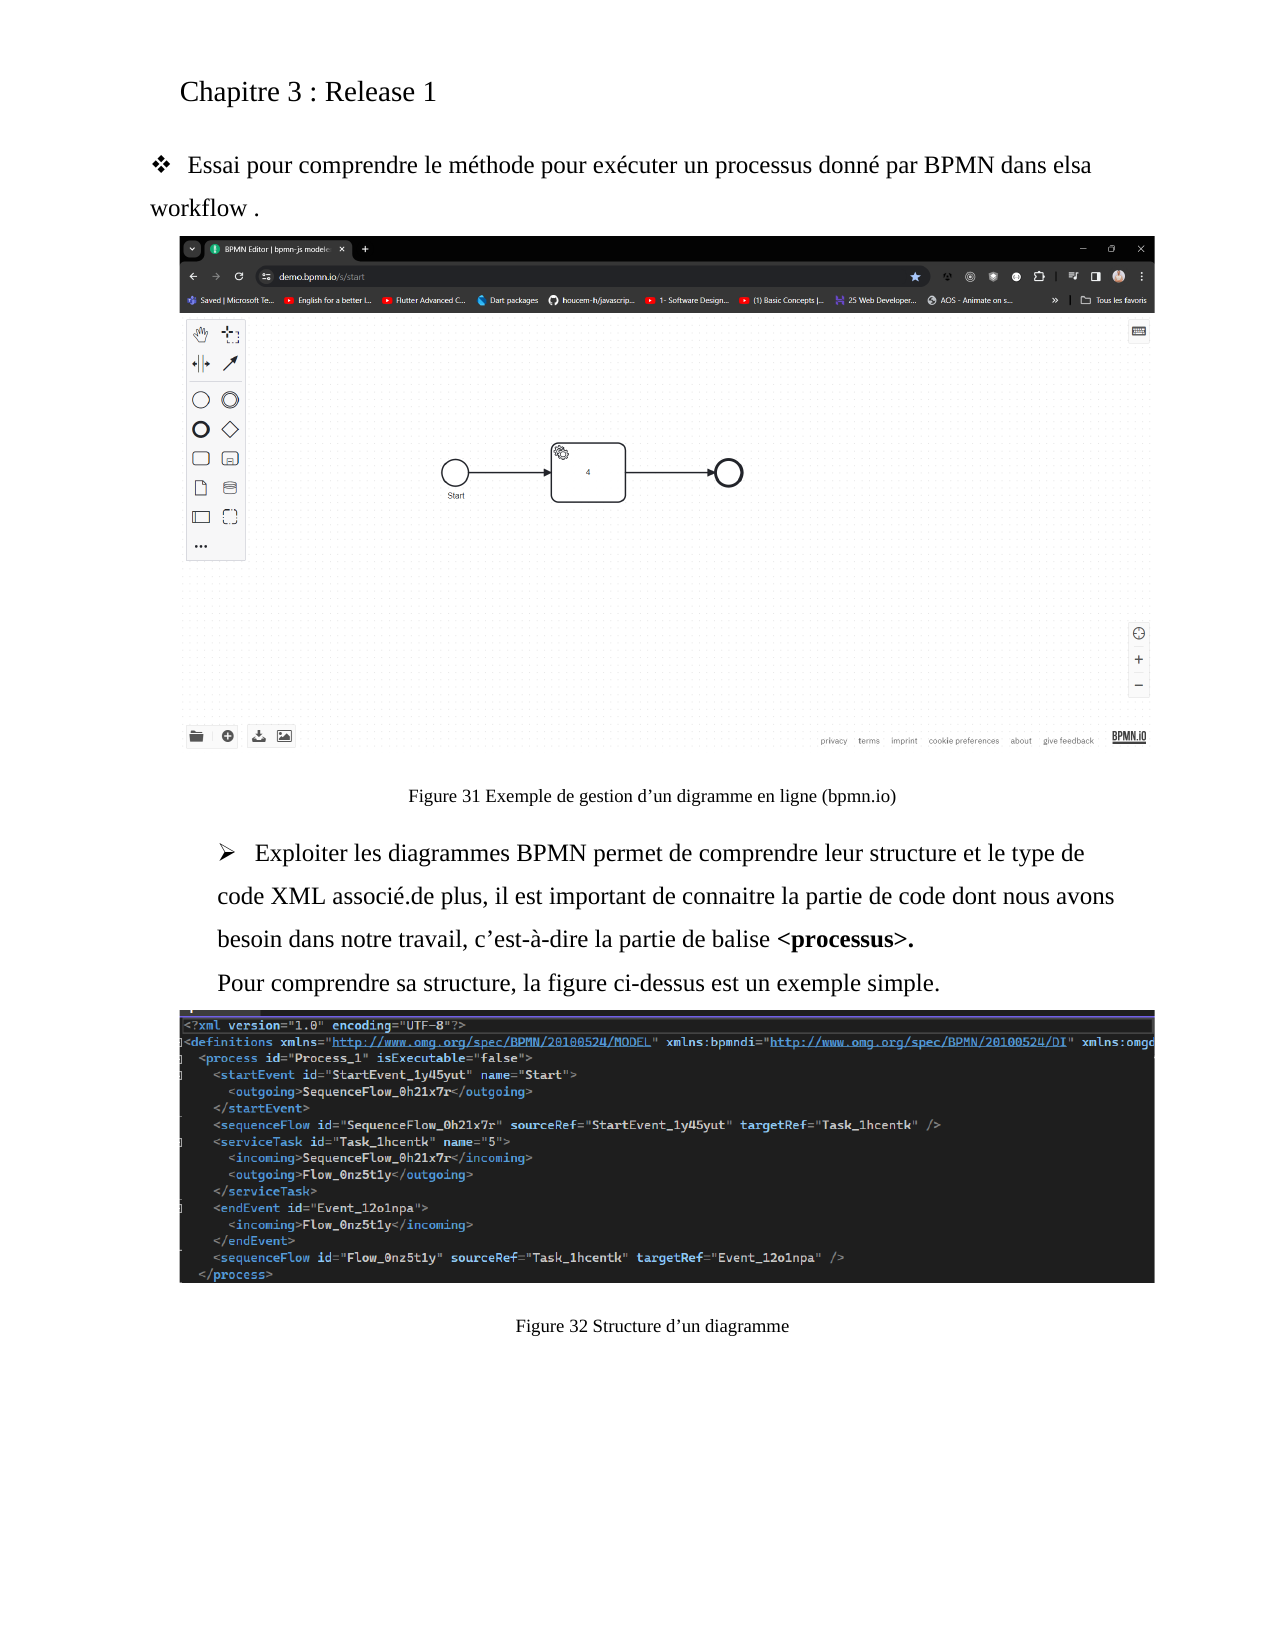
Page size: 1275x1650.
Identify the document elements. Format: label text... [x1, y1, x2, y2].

text workflow . [150, 193, 1125, 222]
picture [179, 1010, 1155, 1283]
list Exploiter les diagrammes BPMN permet de comprendre leur structure et le type de [217, 838, 1125, 867]
text Figure 32 Structure d’un diagramme [150, 1315, 1125, 1336]
text Figure 31 Exemple de gestion d’un digramme en ligne (bpmn.io) [150, 785, 1125, 807]
list Essai pour comprendre le méthode pour exécuter un processus donné par BPMN dans elsa [150, 150, 1125, 179]
picture [179, 236, 1155, 753]
text code XML associé.de plus, il est important de connaitre la partie de code dont nous avons besoin dans notre travail, c’est-à-dire la partie de balise <processus>. [217, 881, 1125, 953]
text Pour comprendre sa structure, la figure ci-dessus est un exemple simple. [217, 968, 1125, 996]
